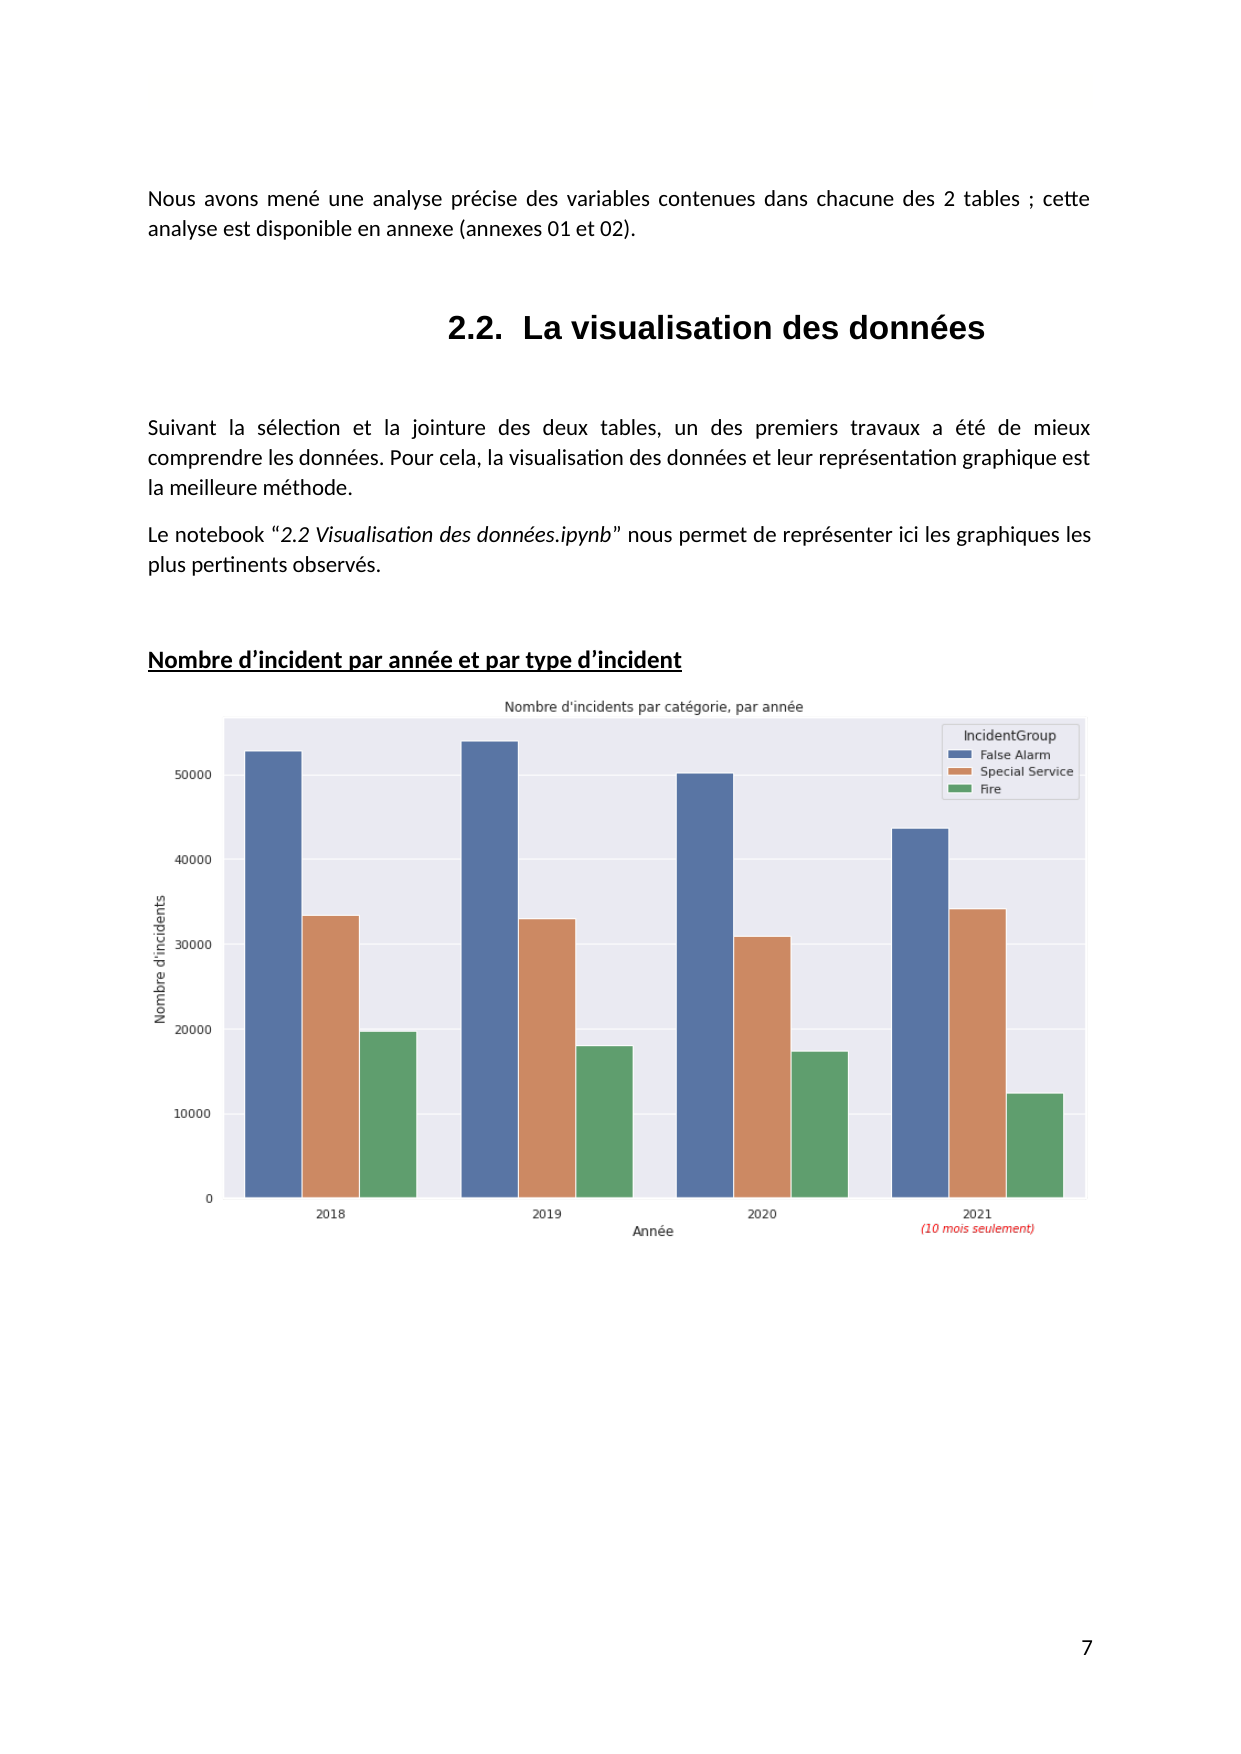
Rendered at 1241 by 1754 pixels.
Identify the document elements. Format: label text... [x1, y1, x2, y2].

text Nous avons mené une analyse précise des variables contenues dans chacune des 2 tables ; cette analyse est disponible en annexe (annexes 01 et 02). [148, 184, 1093, 242]
text Le notebook “2.2 Visualisation des données.ipynb” nous permet de représenter ici les graphiques les plus pertinents observés. [148, 520, 1093, 578]
text Suivant la sélection et la jointure des deux tables, un des premiers travaux a été de mieux comprendre les données. Pour cela, la visualisation des données et leur représentation graphique est la meilleure méthode. [148, 413, 1093, 501]
text Nombre d’incident par année et par type d’incident [148, 644, 1093, 674]
picture [147, 693, 1093, 1246]
subtitle 2.2. La visualisation des données [298, 308, 1093, 346]
